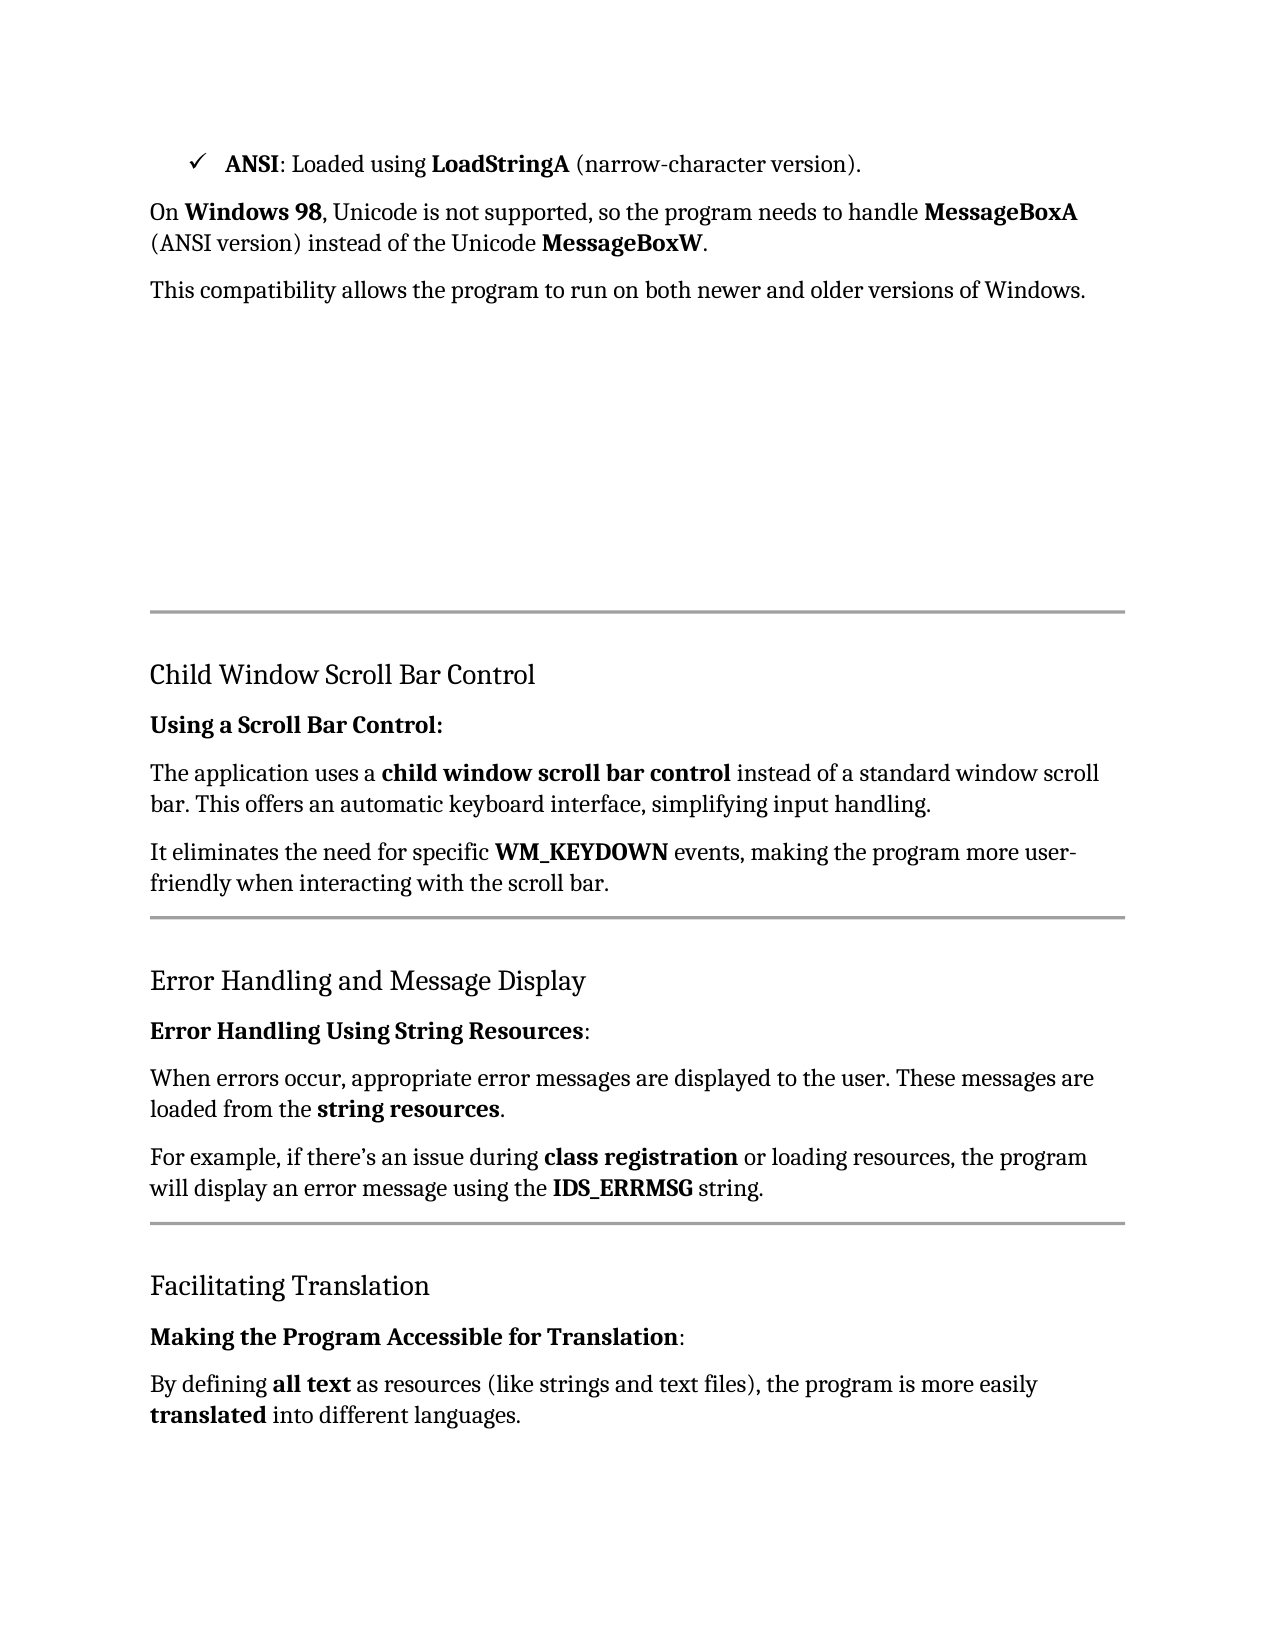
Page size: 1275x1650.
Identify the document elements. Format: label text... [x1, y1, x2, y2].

text By defining all text as resources (like strings and text files), the program is more easily translated into different languages. [150, 1370, 1125, 1430]
text Using a Scroll Bar Control: [150, 711, 1125, 740]
text Making the Program Accessible for Translation: [150, 1322, 1125, 1351]
list ANSI: Loaded using LoadStringA (narrow-character version). [187, 150, 1125, 179]
text Child Window Scroll Bar Control [150, 658, 1125, 692]
text This compatibility allows the program to run on both newer and older versions of Windows. [150, 276, 1125, 305]
text For example, if there’s an issue during class registration or loading resources, the program will display an error message using the IDS_ERRMSG string. [150, 1143, 1125, 1203]
text On Windows 98, Unicode is not supported, so the program needs to handle MessageBoxA (ANSI version) instead of the Unicode MessageBoxW. [150, 198, 1125, 257]
text The application uses a child window scroll bar control instead of a standard window scroll bar. This offers an automatic keyboard interface, simplifying input handling. [150, 759, 1125, 818]
text Error Handling Using String Resources: [150, 1017, 1125, 1045]
text When errors occur, appropriate error messages are displayed to the user. These messages are loaded from the string resources. [150, 1064, 1125, 1124]
text Facilitating Translation [150, 1269, 1125, 1303]
text Error Handling and Message Display [150, 964, 1125, 997]
text It eliminates the need for specific WM_KEYDOWN events, making the program more user-friendly when interacting with the scroll bar. [150, 837, 1125, 897]
